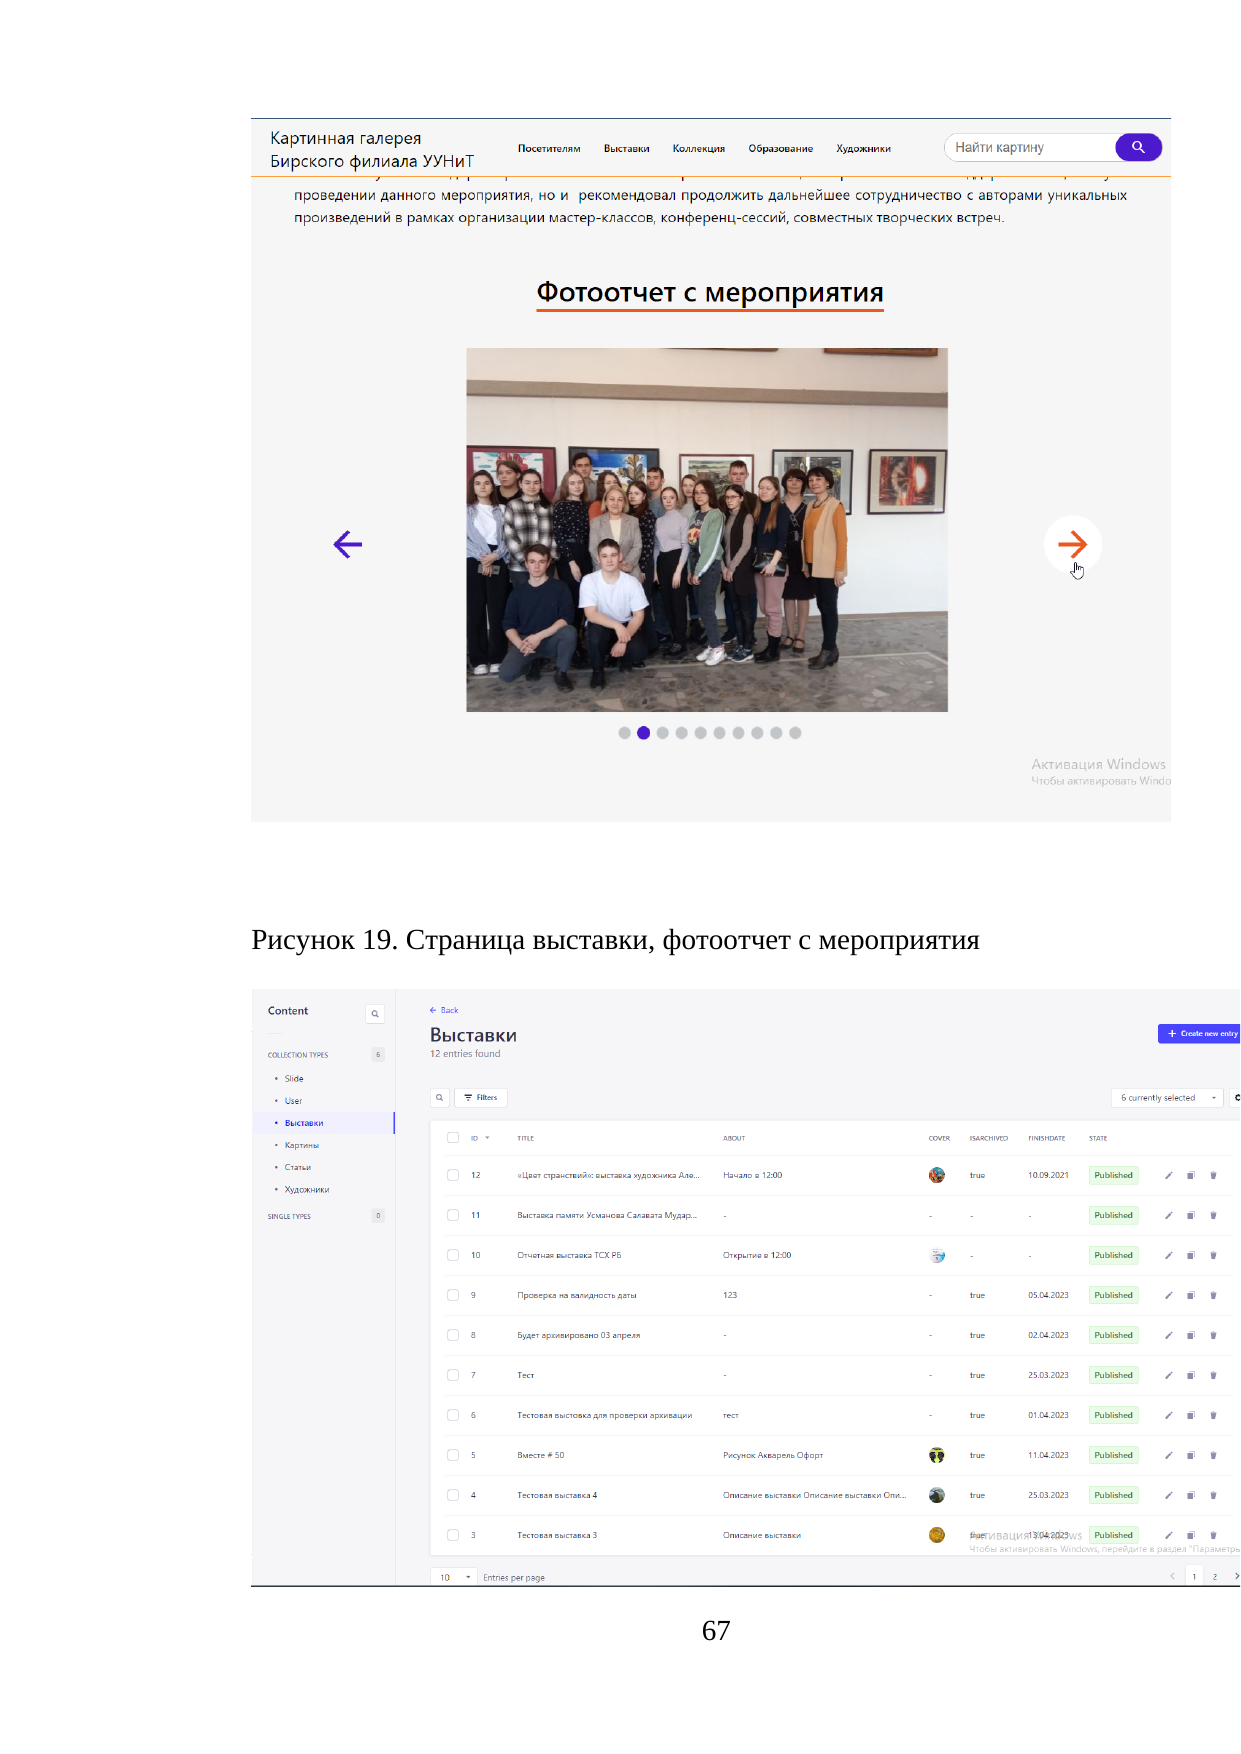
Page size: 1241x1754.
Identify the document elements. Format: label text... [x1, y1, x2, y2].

picture [251, 989, 1241, 1587]
picture [251, 118, 1172, 822]
text Рисунок 19. Страница выставки, фотоотчет с мероприятия [177, 922, 1181, 956]
